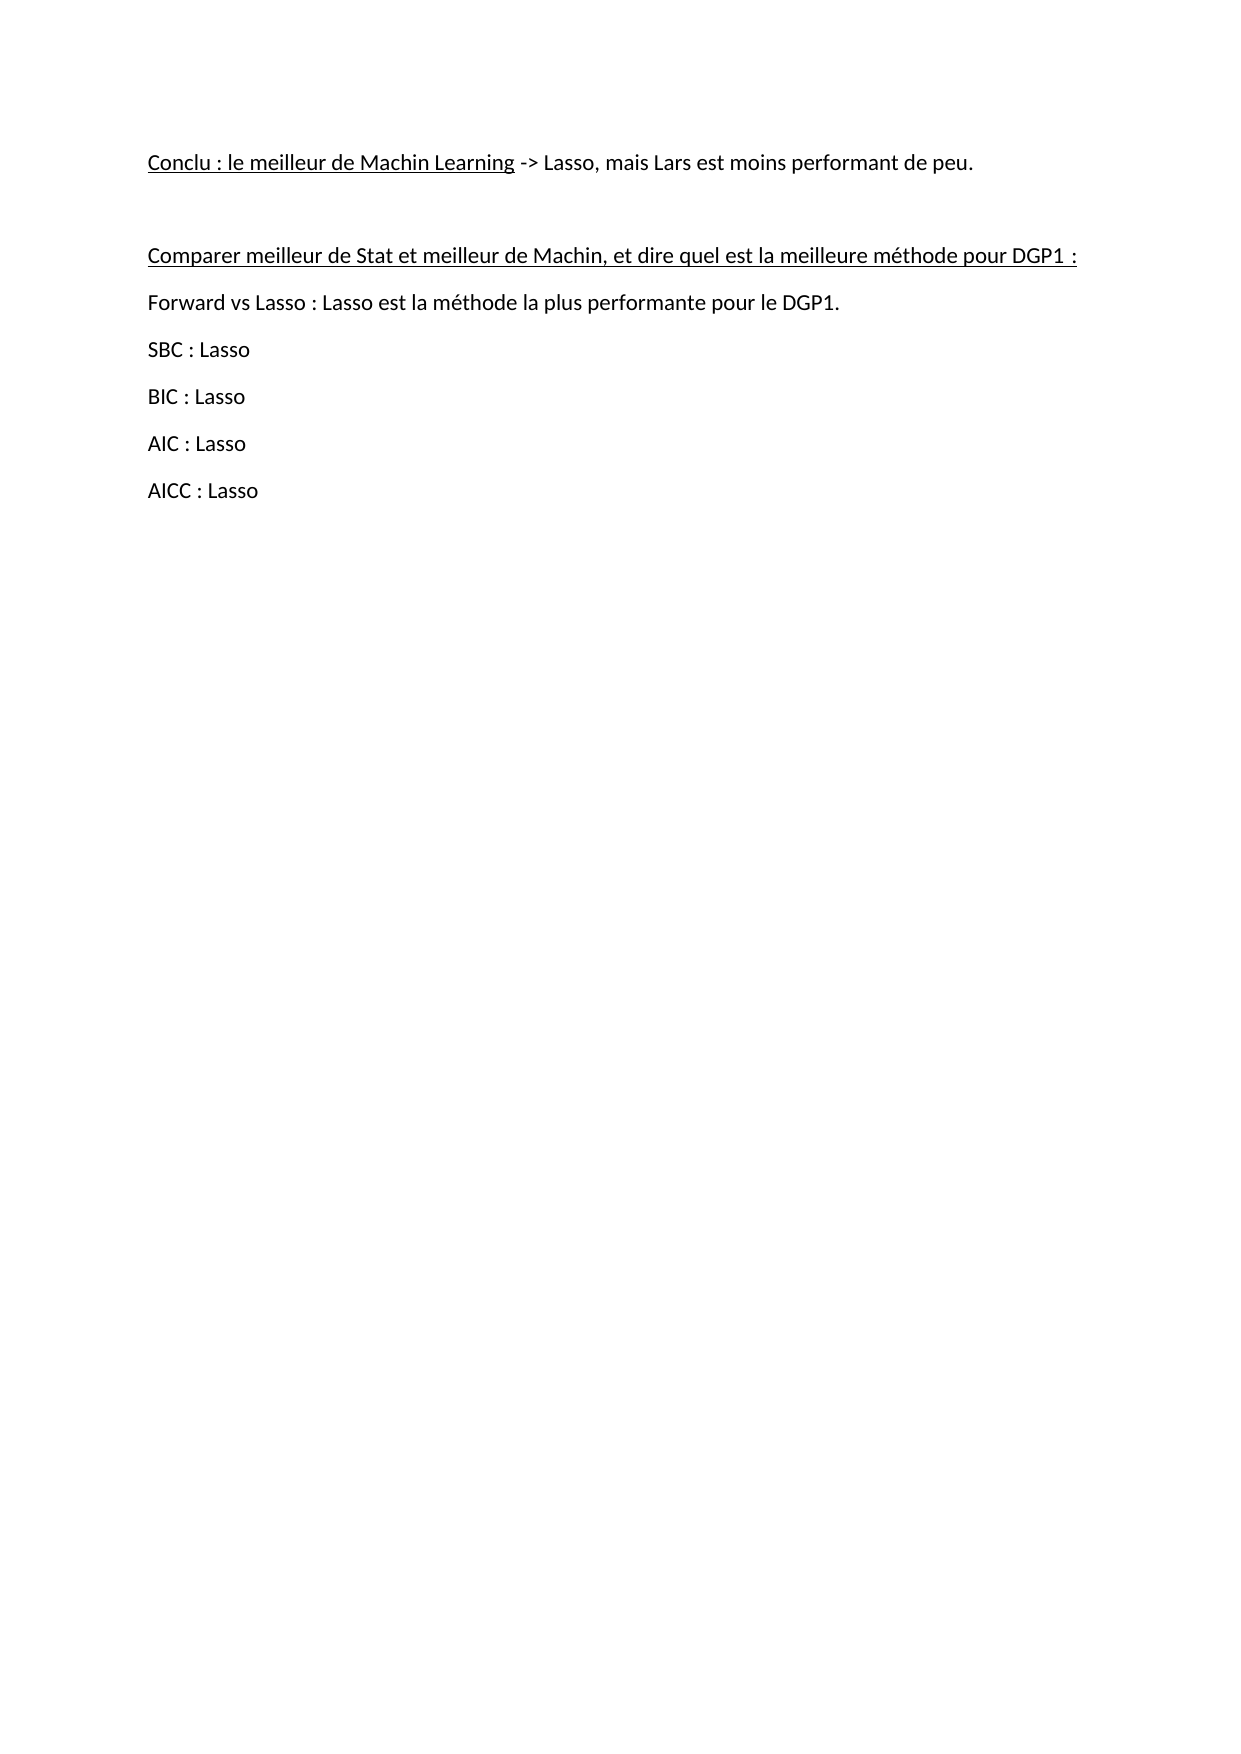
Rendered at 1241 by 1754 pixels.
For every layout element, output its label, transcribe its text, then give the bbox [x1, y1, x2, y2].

text AIC : Lasso [148, 429, 1093, 457]
text Comparer meilleur de Stat et meilleur de Machin, et dire quel est la meilleure méthode pour DGP1 : [148, 241, 1093, 269]
text Forward vs Lasso : Lasso est la méthode la plus performante pour le DGP1. [148, 288, 1093, 316]
text BIC : Lasso [148, 382, 1093, 410]
text AICC : Lasso [148, 476, 1093, 504]
text Conclu : le meilleur de Machin Learning -> Lasso, mais Lars est moins performant de peu. [148, 148, 1093, 176]
text SBC : Lasso [148, 335, 1093, 363]
